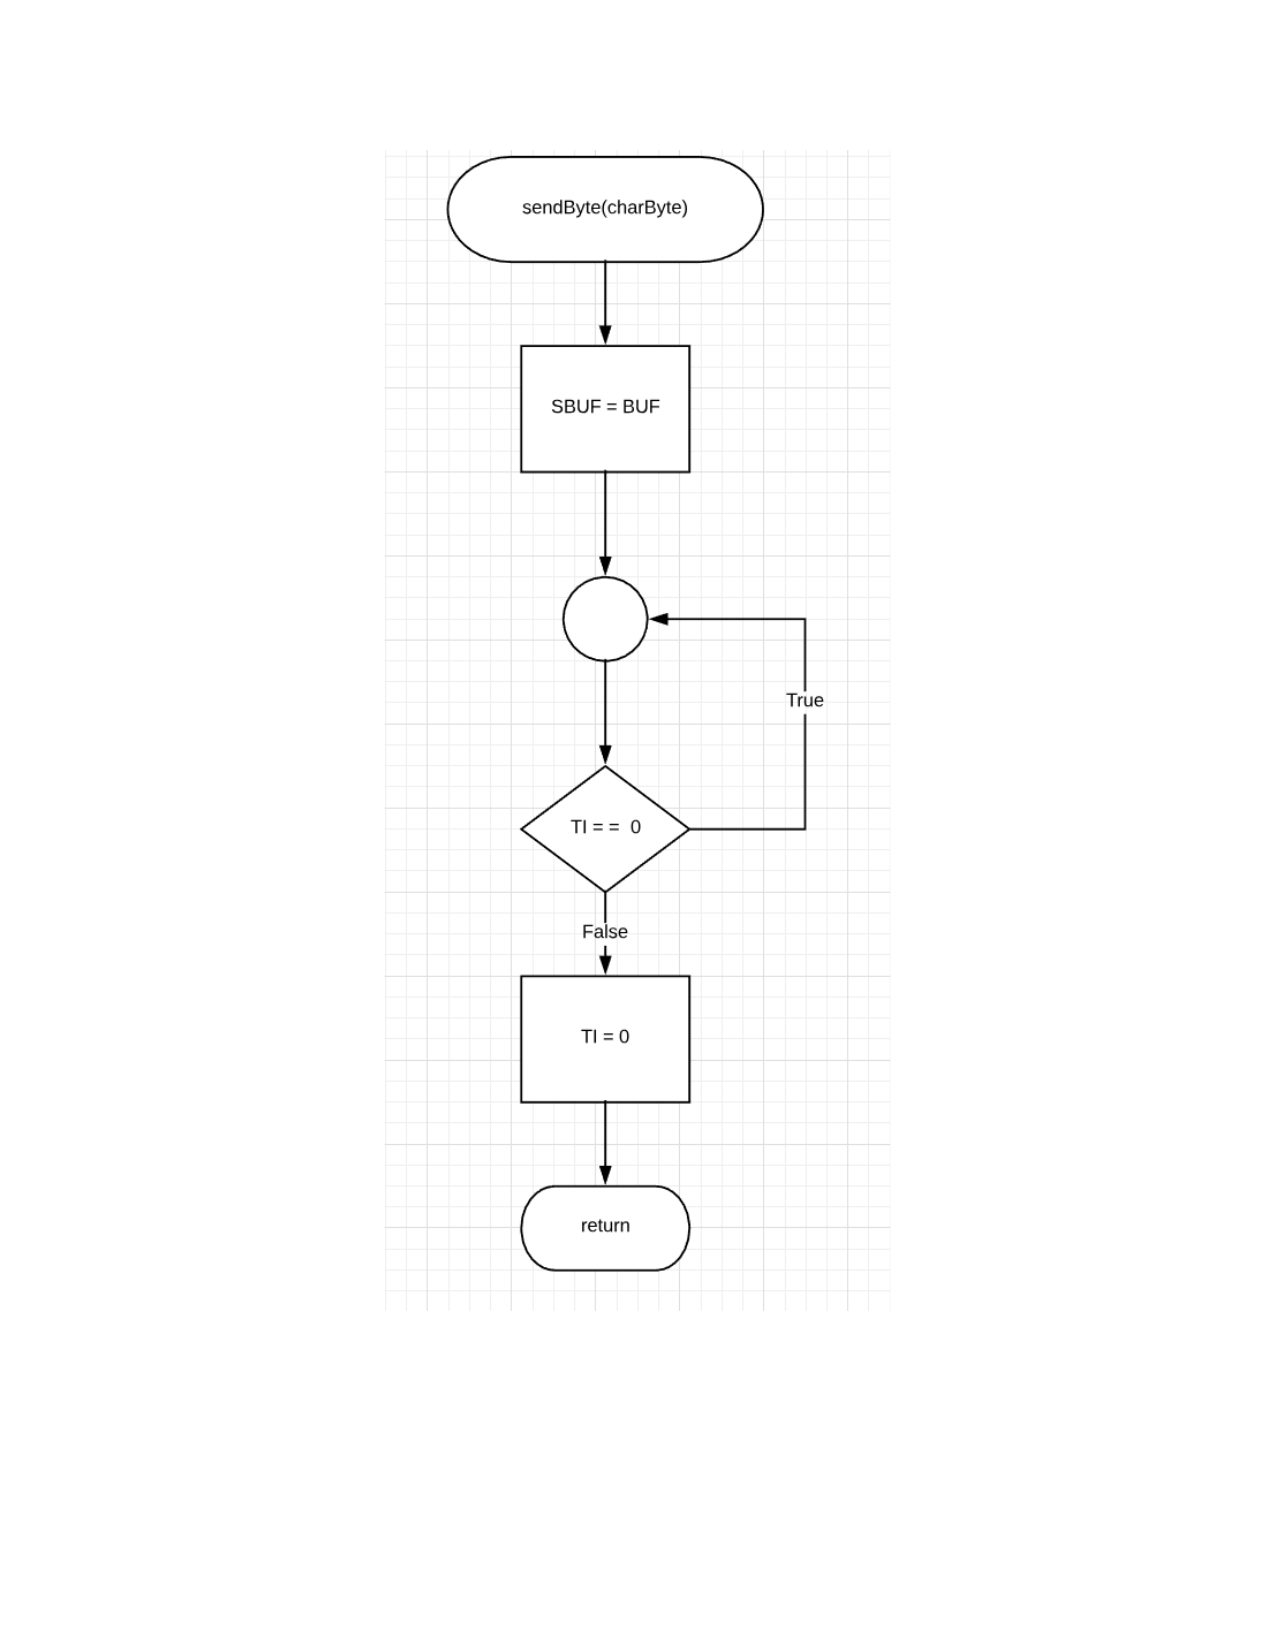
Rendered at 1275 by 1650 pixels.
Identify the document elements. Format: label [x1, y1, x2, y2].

picture [384, 150, 891, 1311]
